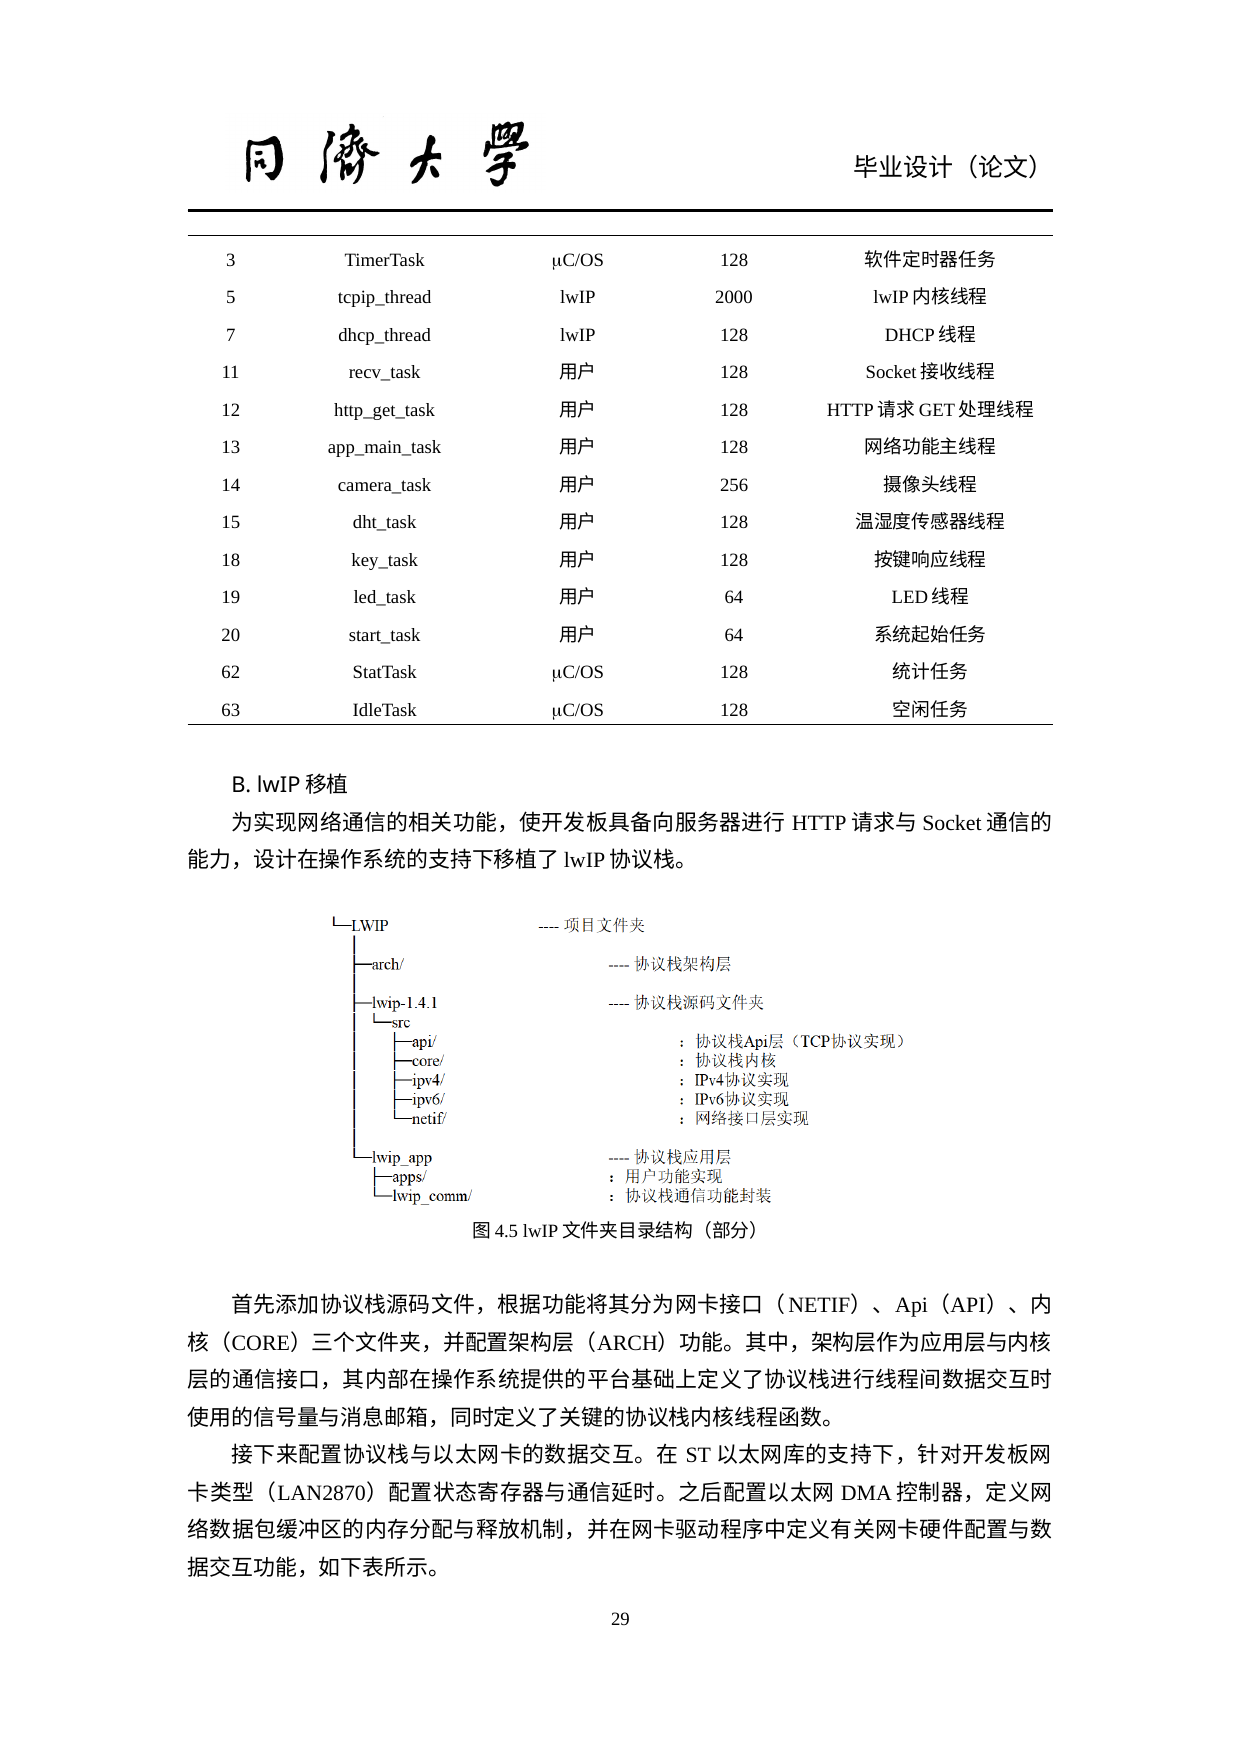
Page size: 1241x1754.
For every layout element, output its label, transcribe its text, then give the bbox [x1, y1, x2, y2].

table_cell 19 [188, 574, 273, 611]
table_cell 13 [188, 424, 273, 461]
text 为实现网络通信的相关功能，使开发板具备向服务器进行HTTP请求与Socket通信的能力，设计在操作系统的支持下移植了lwIP协议栈。 [187, 800, 1053, 875]
table_cell 3 [188, 236, 273, 274]
table_cell C/OS [496, 649, 660, 686]
text 图4.5 lwIP文件夹目录结构（部分） [187, 1208, 1053, 1245]
table_cell 用户 [496, 611, 660, 649]
table_cell C/OS [496, 236, 660, 274]
text B. lwIP移植 [187, 762, 1053, 800]
table_cell 64 [660, 611, 808, 649]
table_cell dhcp_thread [274, 311, 496, 349]
table_cell TimerTask [274, 236, 496, 274]
table_cell tcpip_thread [274, 274, 496, 311]
picture [224, 113, 547, 193]
table_cell 15 [188, 499, 273, 536]
table_cell start_task [274, 611, 496, 649]
picture [330, 912, 910, 1208]
table_cell 18 [188, 536, 273, 574]
table_cell 5 [188, 274, 273, 311]
table_cell 7 [188, 311, 273, 349]
table_cell 20 [188, 611, 273, 649]
table_cell C/OS [496, 686, 660, 724]
table_cell 128 [660, 424, 808, 461]
table_cell DHCP线程 [808, 311, 1053, 349]
table_cell 63 [188, 686, 273, 724]
table_cell 系统起始任务 [808, 611, 1053, 649]
table_cell 用户 [496, 349, 660, 386]
table_cell 128 [660, 311, 808, 349]
table_cell 温湿度传感器线程 [808, 499, 1053, 536]
table_cell 128 [660, 536, 808, 574]
table_cell 统计任务 [808, 649, 1053, 686]
table_cell 按键响应线程 [808, 536, 1053, 574]
table_cell 128 [660, 236, 808, 274]
table_cell LED线程 [808, 574, 1053, 611]
table_cell lwIP [496, 274, 660, 311]
table_cell 12 [188, 386, 273, 424]
table_cell app_main_task [274, 424, 496, 461]
table_cell 摄像头线程 [808, 461, 1053, 499]
table_cell 空闲任务 [808, 686, 1053, 724]
table_cell 128 [660, 686, 808, 724]
table_cell camera_task [274, 461, 496, 499]
table_cell 用户 [496, 461, 660, 499]
table_cell 软件定时器任务 [808, 236, 1053, 274]
table_cell 2000 [660, 274, 808, 311]
table_cell 用户 [496, 424, 660, 461]
table_cell 14 [188, 461, 273, 499]
table_cell Socket接收线程 [808, 349, 1053, 386]
text 接下来配置协议栈与以太网卡的数据交互。在ST以太网库的支持下，针对开发板网卡类型（LAN2870）配置状态寄存器与通信延时。之后配置以太网DMA控制器，定义网络数据包缓冲区的内存分配与释放机制，并在网卡驱动程序中定义有关网卡硬件配置与数据交互功能，如下表所示。 [187, 1433, 1053, 1583]
table_cell key_task [274, 536, 496, 574]
table_cell lwIP [496, 311, 660, 349]
table_cell 用户 [496, 499, 660, 536]
table_cell http_get_task [274, 386, 496, 424]
table_cell 128 [660, 649, 808, 686]
table_cell 128 [660, 386, 808, 424]
table_cell 用户 [496, 574, 660, 611]
table_cell 62 [188, 649, 273, 686]
table_cell recv_task [274, 349, 496, 386]
table_cell 用户 [496, 386, 660, 424]
table_cell 用户 [496, 536, 660, 574]
table_cell 128 [660, 349, 808, 386]
table_cell dht_task [274, 499, 496, 536]
table_cell led_task [274, 574, 496, 611]
table_cell StatTask [274, 649, 496, 686]
table_cell IdleTask [274, 686, 496, 724]
table_cell 网络功能主线程 [808, 424, 1053, 461]
table_cell HTTP请求GET处理线程 [808, 386, 1053, 424]
table_cell 128 [660, 499, 808, 536]
table_cell 64 [660, 574, 808, 611]
text 首先添加协议栈源码文件，根据功能将其分为网卡接口（NETIF）、Api（API）、内核（CORE）三个文件夹，并配置架构层（ARCH）功能。其中，架构层作为应用层与内核层的通信接口，其内部在操作系统提供的平台基础上定义了协议栈进行线程间数据交互时使用的信号量与消息邮箱，同时定义了关键的协议栈内核线程函数。 [187, 1283, 1053, 1433]
table_cell 256 [660, 461, 808, 499]
table_cell 11 [188, 349, 273, 386]
table_cell lwIP内核线程 [808, 274, 1053, 311]
